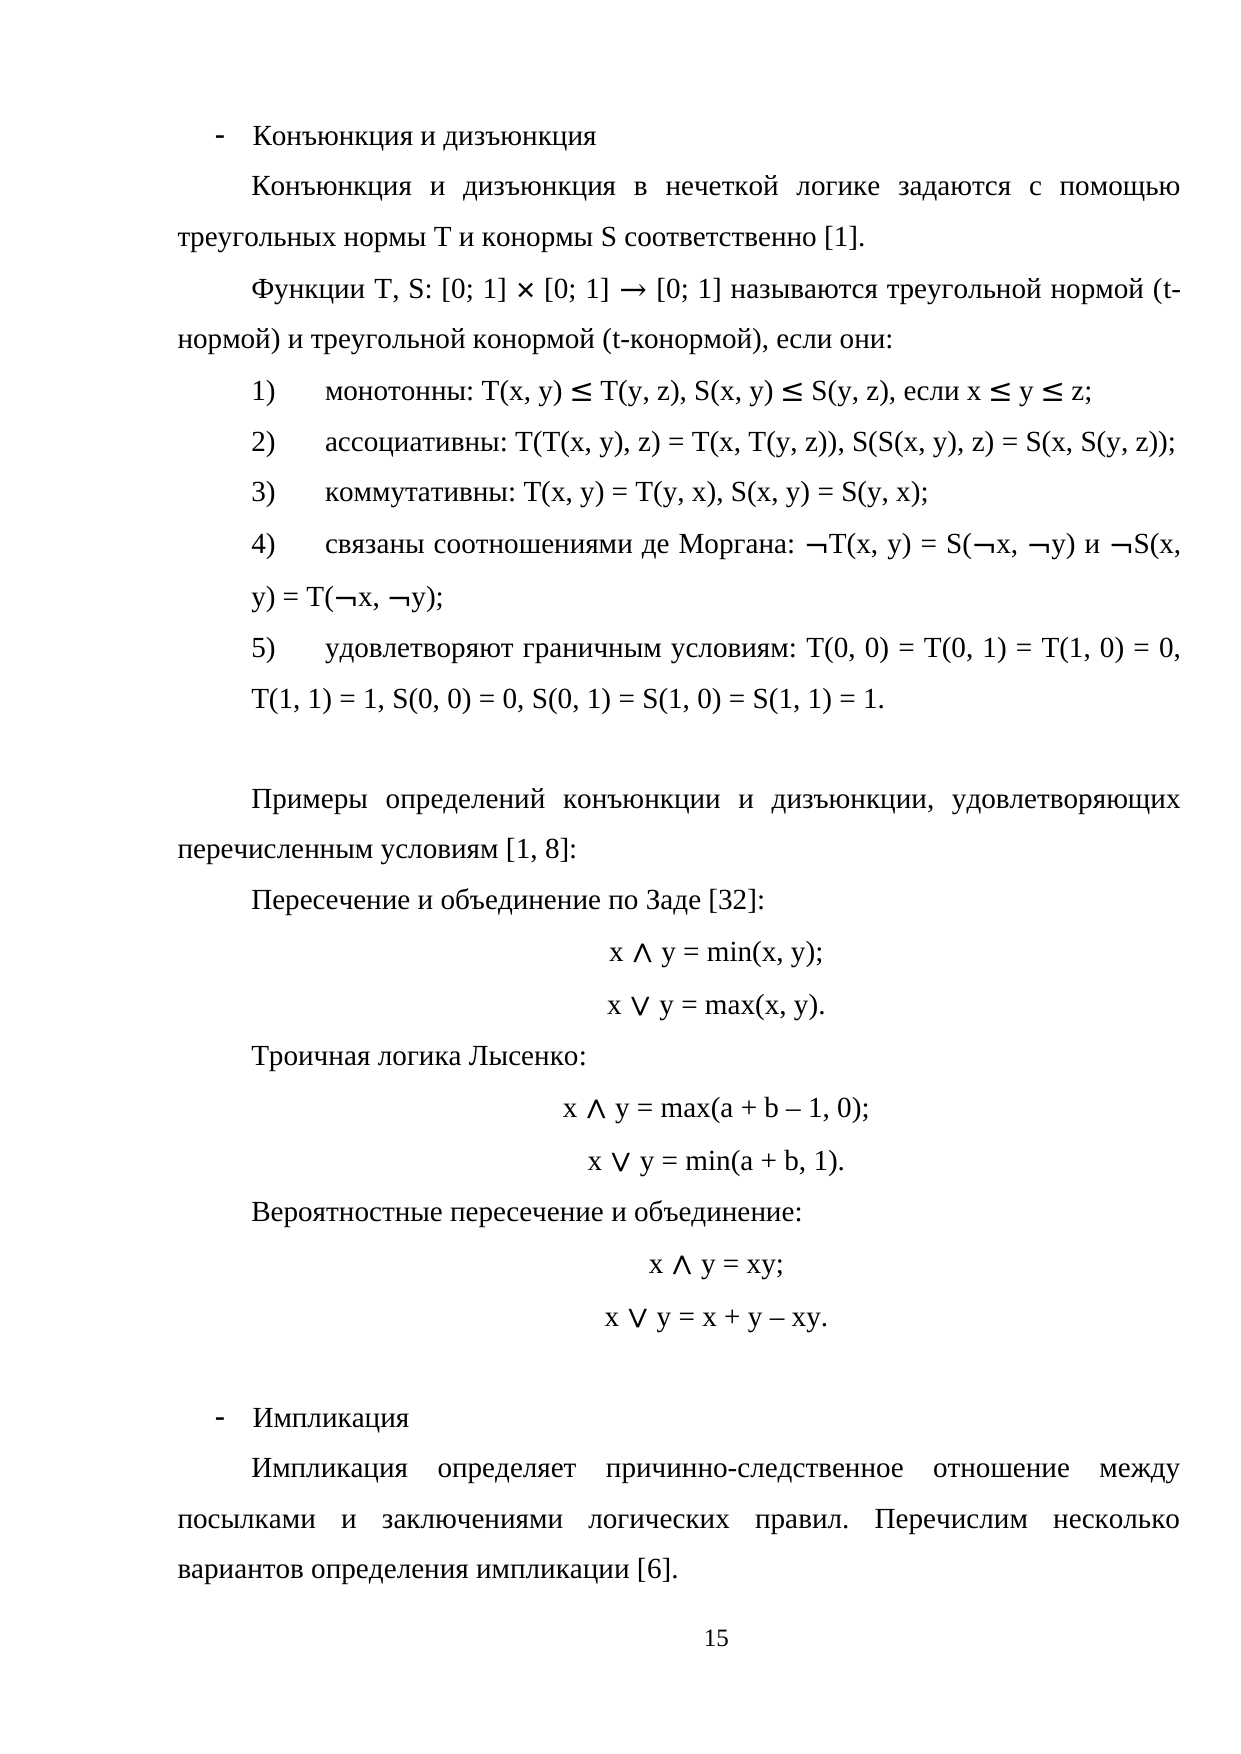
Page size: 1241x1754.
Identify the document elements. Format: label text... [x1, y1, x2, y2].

text x ∨ y = min(a + b, 1). [177, 1141, 1181, 1176]
text Примеры определений конъюнкции и дизъюнкции, удовлетворяющих перечисленным условиям [1, 8]: [177, 781, 1181, 865]
subtitle Импликация [215, 1400, 1181, 1434]
text Вероятностные пересечение и объединение: [177, 1194, 1181, 1227]
text x ∧ y = max(a + b – 1, 0); [177, 1088, 1181, 1123]
text Троичная логика Лысенко: [177, 1038, 1181, 1071]
text Конъюнкция и дизъюнкция в нечеткой логике задаются с помощью треугольных нормы T и конормы S соответственно [1]. [177, 168, 1181, 252]
list связаны соотношениями де Моргана: ¬T(x, y) = S(¬x, ¬y) и ¬S(x, y) = T(¬x, ¬y); [251, 525, 1181, 613]
list коммутативны: T(x, y) = T(y, x), S(x, y) = S(y, x); [251, 474, 1181, 508]
text Функции T, S: [0; 1] × [0; 1] → [0; 1] называются треугольной нормой (t-нормой) и треугольной конормой (t-конормой), если они: [177, 269, 1181, 355]
text Пересечение и объединение по Заде [32]: [177, 882, 1181, 916]
subtitle Конъюнкция и дизъюнкция [215, 118, 1181, 152]
list ассоциативны: T(T(x, y), z) = T(x, T(y, z)), S(S(x, y), z) = S(x, S(y, z)); [251, 424, 1181, 458]
text x ∧ y = xy; [177, 1244, 1181, 1279]
list удовлетворяют граничным условиям: T(0, 0) = T(0, 1) = T(1, 0) = 0, T(1, 1) = 1, S(0, 0) = 0, S(0, 1) = S(1, 0) = S(1, 1) = 1. [251, 630, 1181, 714]
text x ∨ y = max(x, y). [177, 985, 1181, 1020]
text Импликация определяет причинно-следственное отношение между посылками и заключениями логических правил. Перечислим несколько вариантов определения импликации [6]. [177, 1451, 1181, 1585]
list монотонны: T(x, y) ≤ T(y, z), S(x, y) ≤ S(y, z), если x ≤ y ≤ z; [251, 371, 1181, 407]
text x ∧ y = min(x, y); [177, 932, 1181, 967]
text x ∨ y = x + y – xy. [177, 1297, 1181, 1332]
